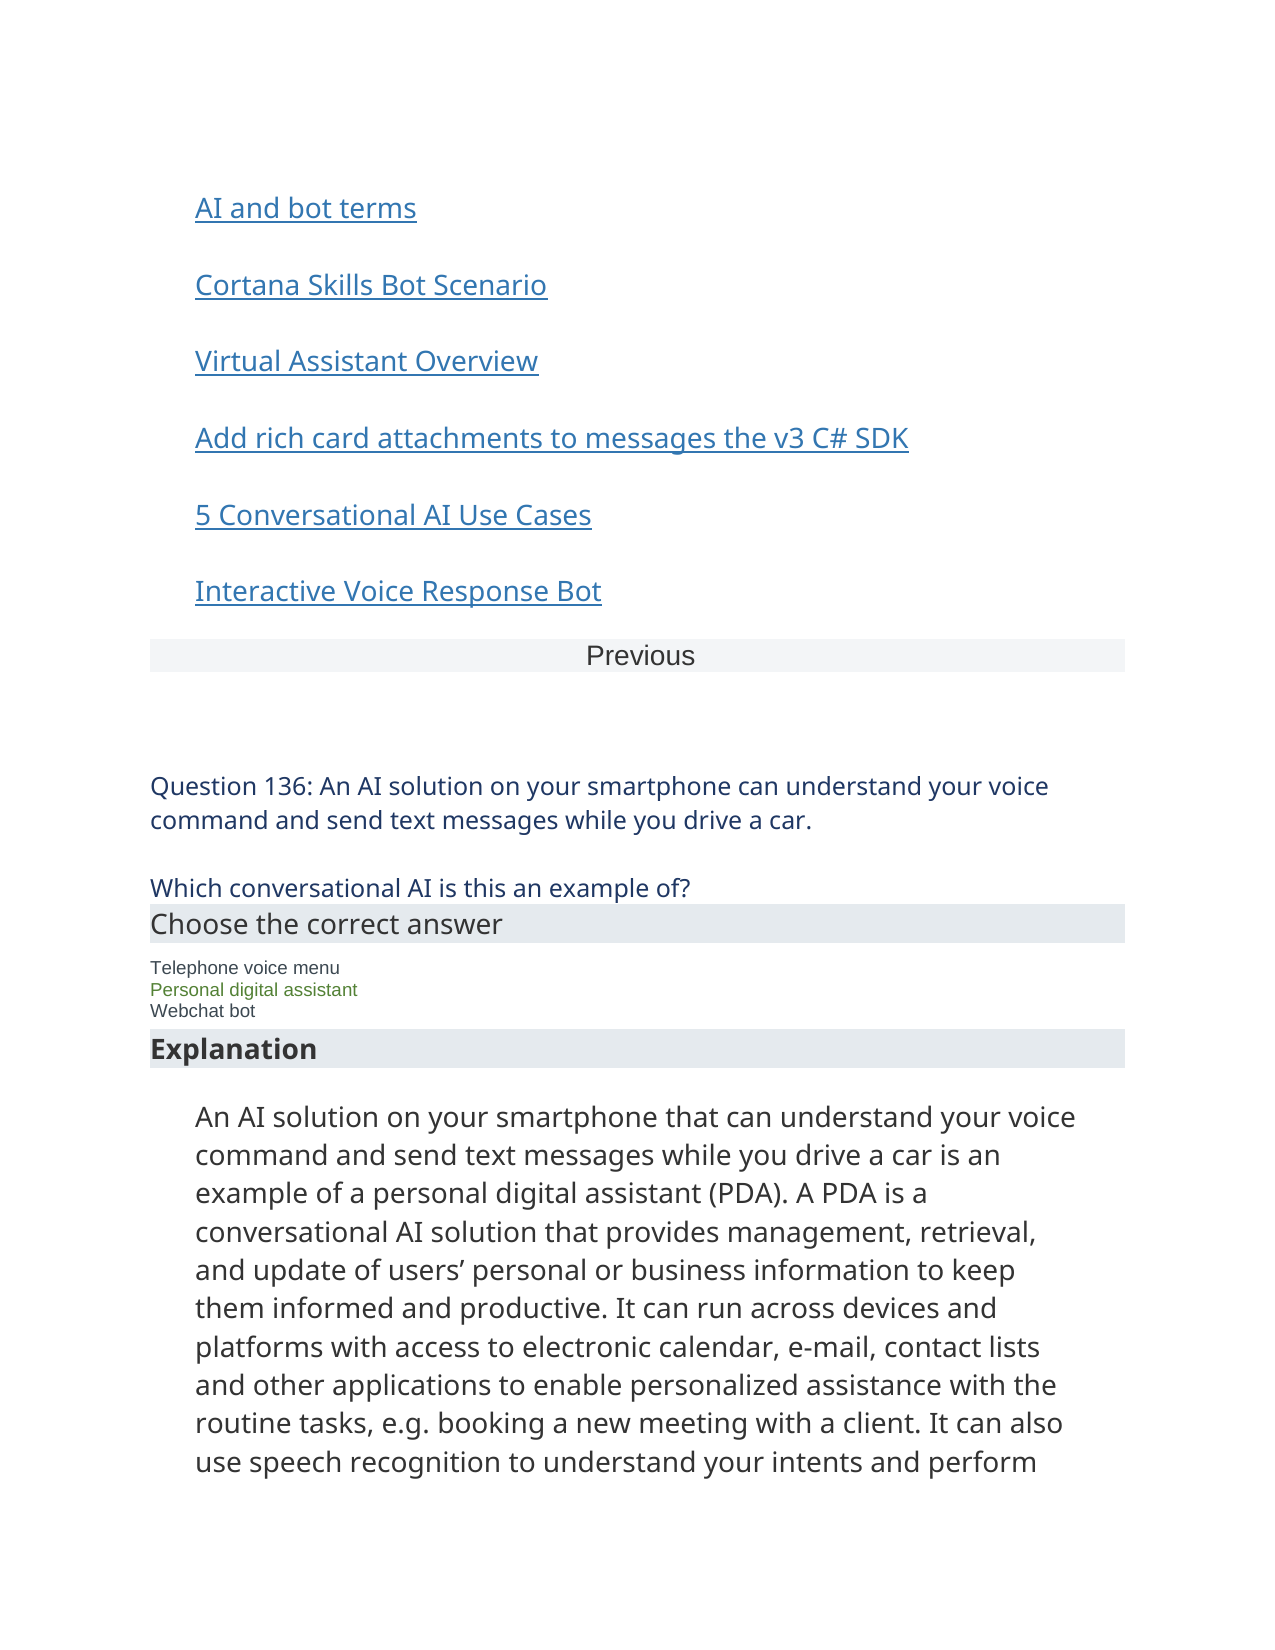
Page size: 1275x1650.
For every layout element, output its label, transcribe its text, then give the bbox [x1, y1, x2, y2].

text Telephone voice menu [150, 957, 1125, 978]
text Explanation [150, 1029, 1125, 1068]
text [195, 1097, 1080, 1480]
subtitle Question 136: An AI solution on your smartphone can understand your voice command and send text messages while you drive a car. Which conversational AI is this an example of? [150, 768, 1125, 904]
text Personal digital assistant [150, 978, 1125, 1000]
text Previous [150, 639, 1125, 672]
text Choose the correct answer [150, 904, 1125, 943]
text Webchat bot [150, 1000, 1125, 1022]
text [195, 150, 1080, 610]
